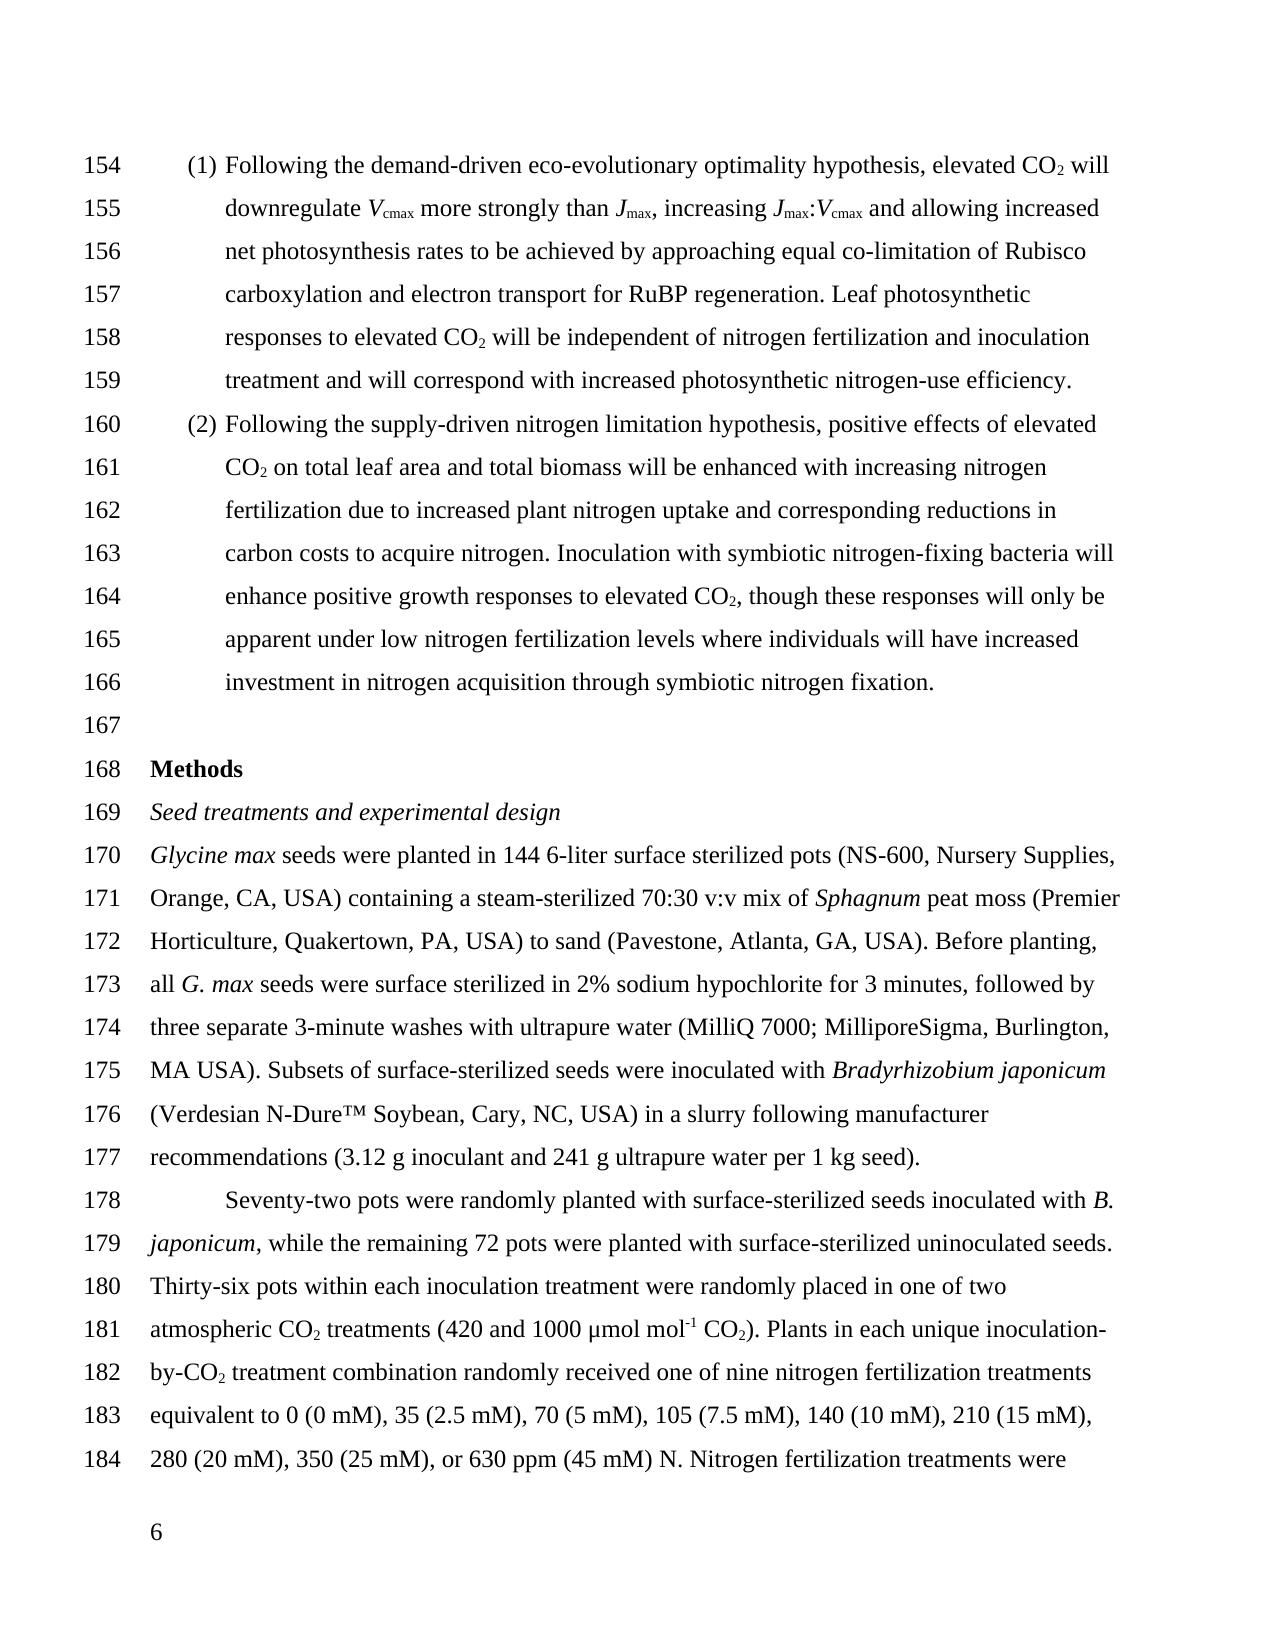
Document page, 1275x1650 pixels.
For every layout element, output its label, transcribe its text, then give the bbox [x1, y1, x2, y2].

list Following the supply-driven nitrogen limitation hypothesis, positive effects of elevated CO2 on total leaf area and total biomass will be enhanced with increasing nitrogen fertilization due to increased plant nitrogen uptake and corresponding reductions in carbon costs to acquire nitrogen. Inoculation with symbiotic nitrogen-fixing bacteria will enhance positive growth responses to elevated CO2, though these responses will only be apparent under low nitrogen fertilization levels where individuals will have increased investment in nitrogen acquisition through symbiotic nitrogen fixation. [187, 409, 1125, 696]
list Following the demand-driven eco-evolutionary optimality hypothesis, elevated CO2 will downregulate Vcmax more strongly than Jmax, increasing Jmax:Vcmax and allowing increased net photosynthesis rates to be achieved by approaching equal co-limitation of Rubisco carboxylation and electron transport for RuBP regeneration. Leaf photosynthetic responses to elevated CO2 will be independent of nitrogen fertilization and inoculation treatment and will correspond with increased photosynthetic nitrogen-use efficiency. [187, 150, 1125, 394]
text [150, 1185, 1125, 1472]
text Glycine max seeds were planted in 144 6-liter surface sterilized pots (NS-600, Nursery Supplies, Orange, CA, USA) containing a steam-sterilized 70:30 v:v mix of Sphagnum peat moss (Premier Horticulture, Quakertown, PA, USA) to sand (Pavestone, Atlanta, GA, USA). Before planting, all G. max seeds were surface sterilized in 2% sodium hypochlorite for 3 minutes, followed by three separate 3-minute washes with ultrapure water (MilliQ 7000; MilliporeSigma, Burlington, MA USA). Subsets of surface-sterilized seeds were inoculated with Bradyrhizobium japonicum (Verdesian N-Dure™ Soybean, Cary, NC, USA) in a slurry following manufacturer recommendations (3.12 g inoculant and 241 g ultrapure water per 1 kg seed). [150, 840, 1125, 1171]
text Methods [150, 754, 1125, 782]
text Seed treatments and experimental design [150, 797, 1125, 826]
